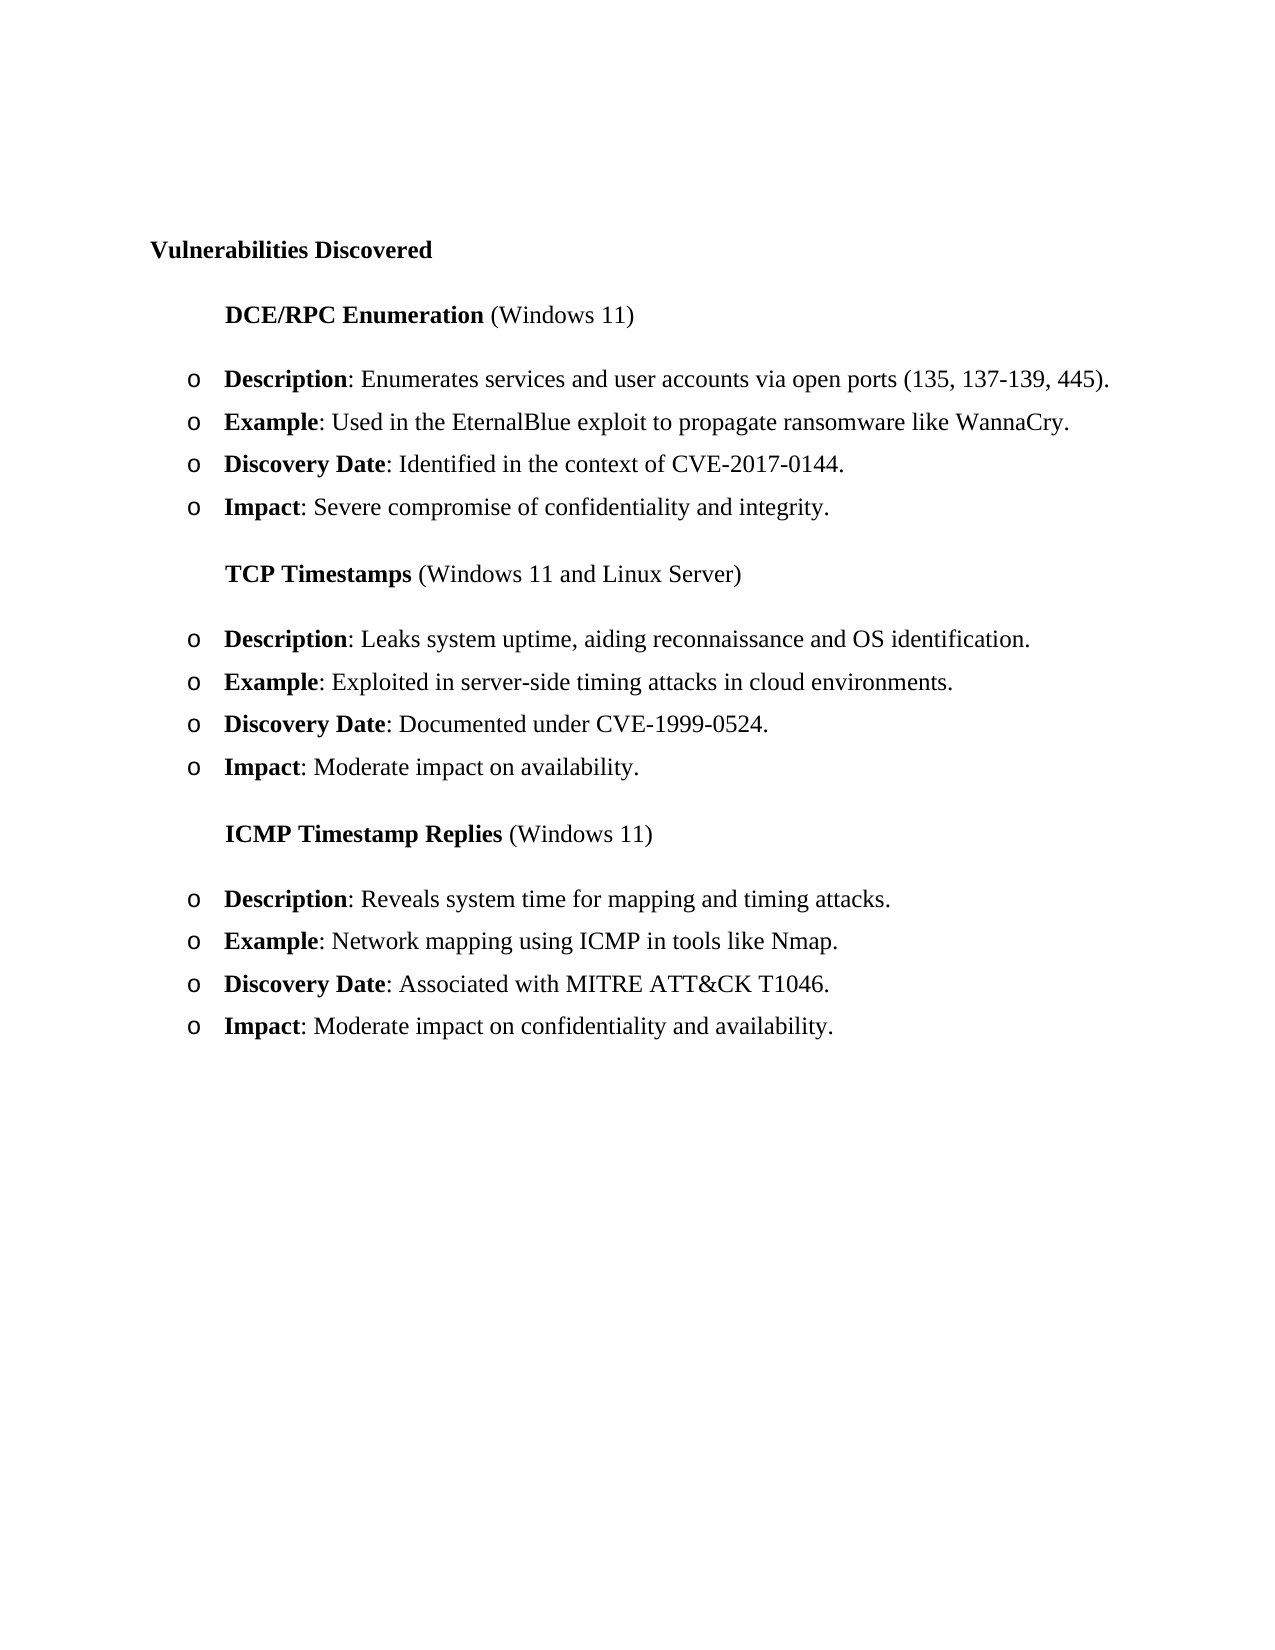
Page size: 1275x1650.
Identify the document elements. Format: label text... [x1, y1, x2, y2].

text Vulnerabilities Discovered [150, 235, 1125, 264]
list Discovery Date: Identified in the context of CVE-2017-0144. [186, 449, 1125, 480]
text TCP Timestamps (Windows 11 and Linux Server) [225, 559, 1125, 588]
list Impact: Moderate impact on confidentiality and availability. [186, 1011, 1125, 1042]
list Example: Network mapping using ICMP in tools like Nmap. [186, 926, 1125, 957]
list Example: Used in the EternalBlue exploit to propagate ransomware like WannaCry. [186, 407, 1125, 438]
list Impact: Severe compromise of confidentiality and integrity. [186, 492, 1125, 523]
list Impact: Moderate impact on availability. [186, 752, 1125, 782]
text ICMP Timestamp Replies (Windows 11) [225, 819, 1125, 848]
list Discovery Date: Documented under CVE-1999-0524. [186, 709, 1125, 740]
list Example: Exploited in server-side timing attacks in cloud environments. [186, 667, 1125, 697]
list Description: Reveals system time for mapping and timing attacks. [186, 884, 1125, 914]
list Description: Enumerates services and user accounts via open ports (135, 137-139, 445). [186, 364, 1125, 395]
list Description: Leaks system uptime, aiding reconnaissance and OS identification. [186, 624, 1125, 655]
text DCE/RPC Enumeration (Windows 11) [225, 300, 1125, 329]
list Discovery Date: Associated with MITRE ATT&CK T1046. [186, 969, 1125, 999]
